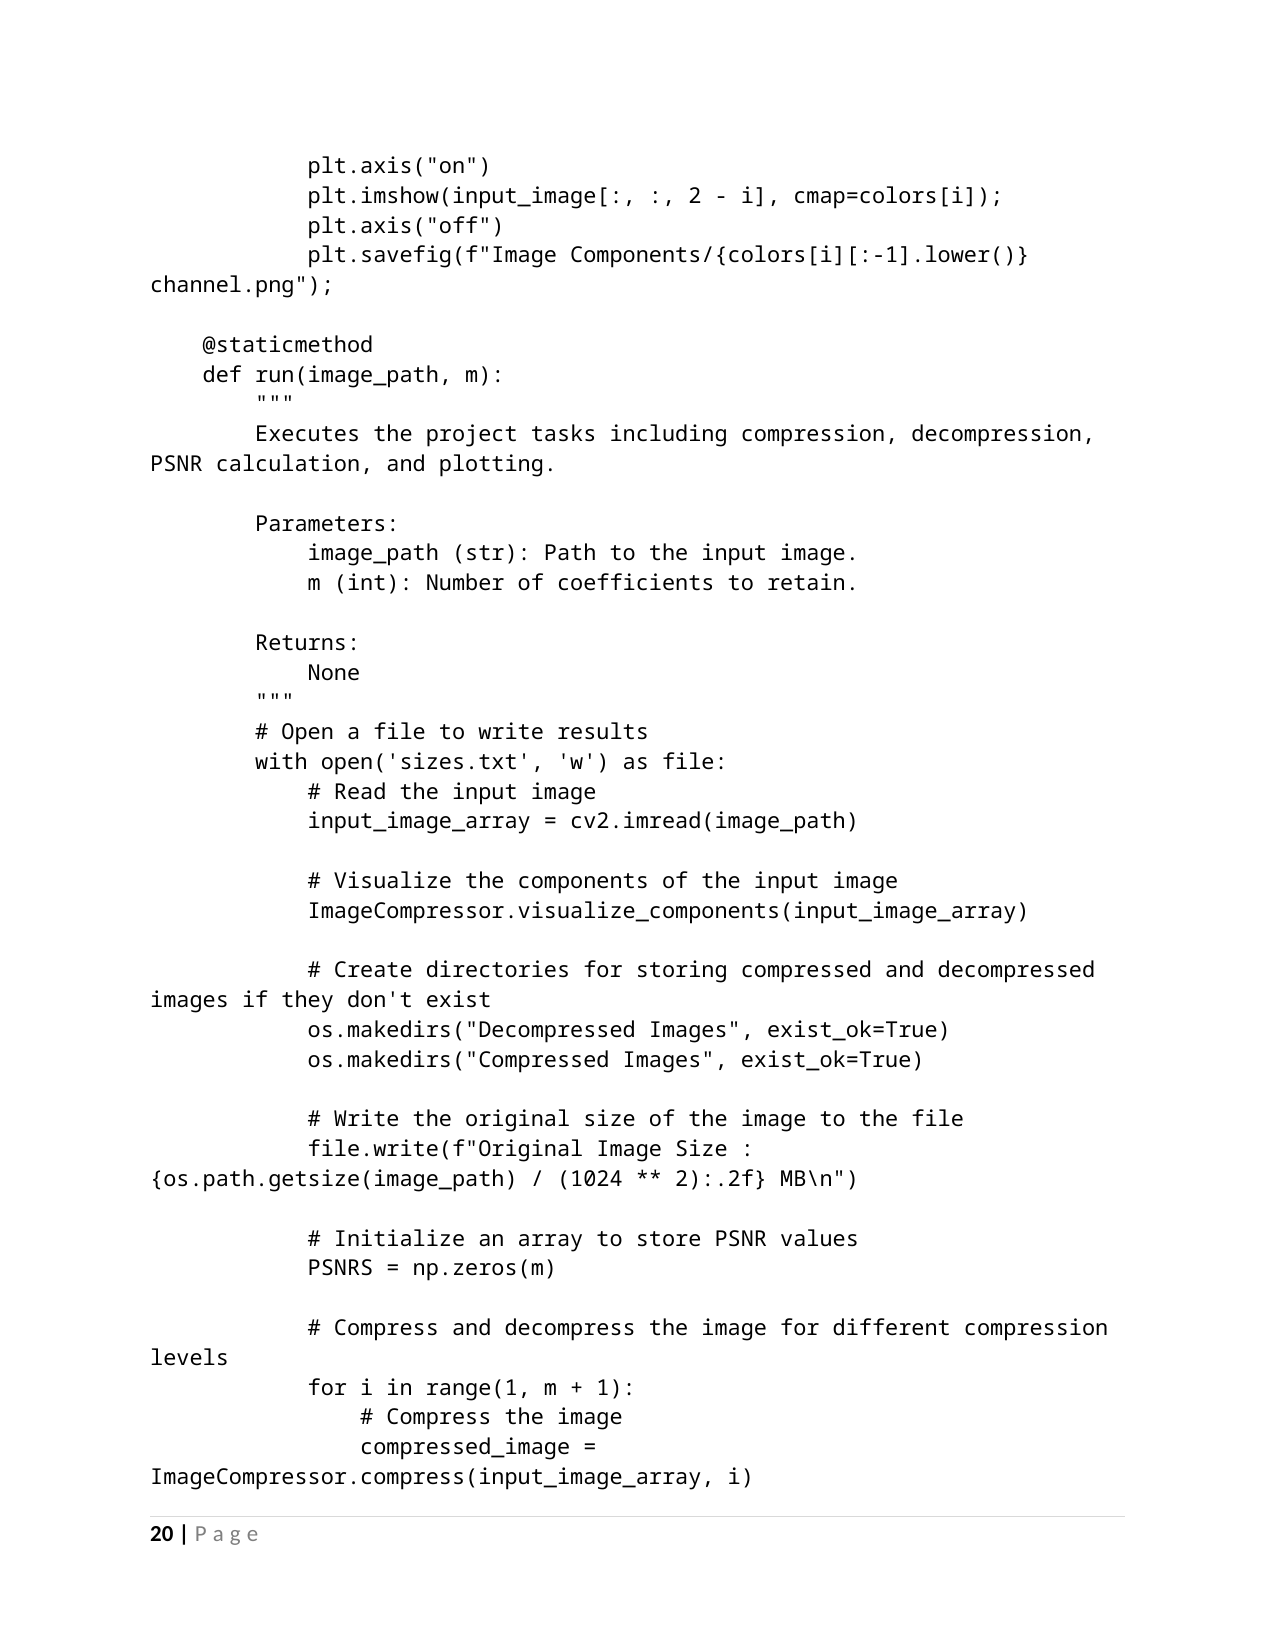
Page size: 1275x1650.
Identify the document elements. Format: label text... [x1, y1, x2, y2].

text # Initialize an array to store PSNR values [150, 1222, 1125, 1252]
text Parameters: [150, 507, 1125, 537]
text plt.axis("off") [150, 209, 1125, 239]
text with open('sizes.txt', 'w') as file: [150, 746, 1125, 776]
text # Read the input image [150, 776, 1125, 805]
text """ [150, 686, 1125, 716]
text plt.axis("on") [150, 150, 1125, 180]
text compressed_image = ImageCompressor.compress(input_image_array, i) [150, 1431, 1125, 1491]
text os.makedirs("Compressed Images", exist_ok=True) [150, 1044, 1125, 1073]
text os.makedirs("Decompressed Images", exist_ok=True) [150, 1014, 1125, 1044]
text # Create directories for storing compressed and decompressed images if they don't exist [150, 954, 1125, 1014]
text @staticmethod [150, 329, 1125, 358]
text m (int): Number of coefficients to retain. [150, 567, 1125, 597]
text """ [150, 388, 1125, 418]
text input_image_array = cv2.imread(image_path) [150, 805, 1125, 835]
text file.write(f"Original Image Size : {os.path.getsize(image_path) / (1024 ** 2):.2f} MB\n") [150, 1133, 1125, 1193]
text ImageCompressor.visualize_components(input_image_array) [150, 895, 1125, 924]
text # Visualize the components of the input image [150, 865, 1125, 895]
text image_path (str): Path to the input image. [150, 537, 1125, 567]
text # Compress the image [150, 1401, 1125, 1431]
text for i in range(1, m + 1): [150, 1371, 1125, 1401]
text # Write the original size of the image to the file [150, 1103, 1125, 1133]
text def run(image_path, m): [150, 358, 1125, 388]
text # Open a file to write results [150, 716, 1125, 746]
text None [150, 656, 1125, 686]
text # Compress and decompress the image for different compression levels [150, 1312, 1125, 1371]
text Executes the project tasks including compression, decompression, PSNR calculation, and plotting. [150, 418, 1125, 478]
text plt.savefig(f"Image Components/{colors[i][:-1].lower()} channel.png"); [150, 239, 1125, 299]
text PSNRS = np.zeros(m) [150, 1252, 1125, 1282]
text plt.imshow(input_image[:, :, 2 - i], cmap=colors[i]); [150, 180, 1125, 209]
text Returns: [150, 627, 1125, 656]
